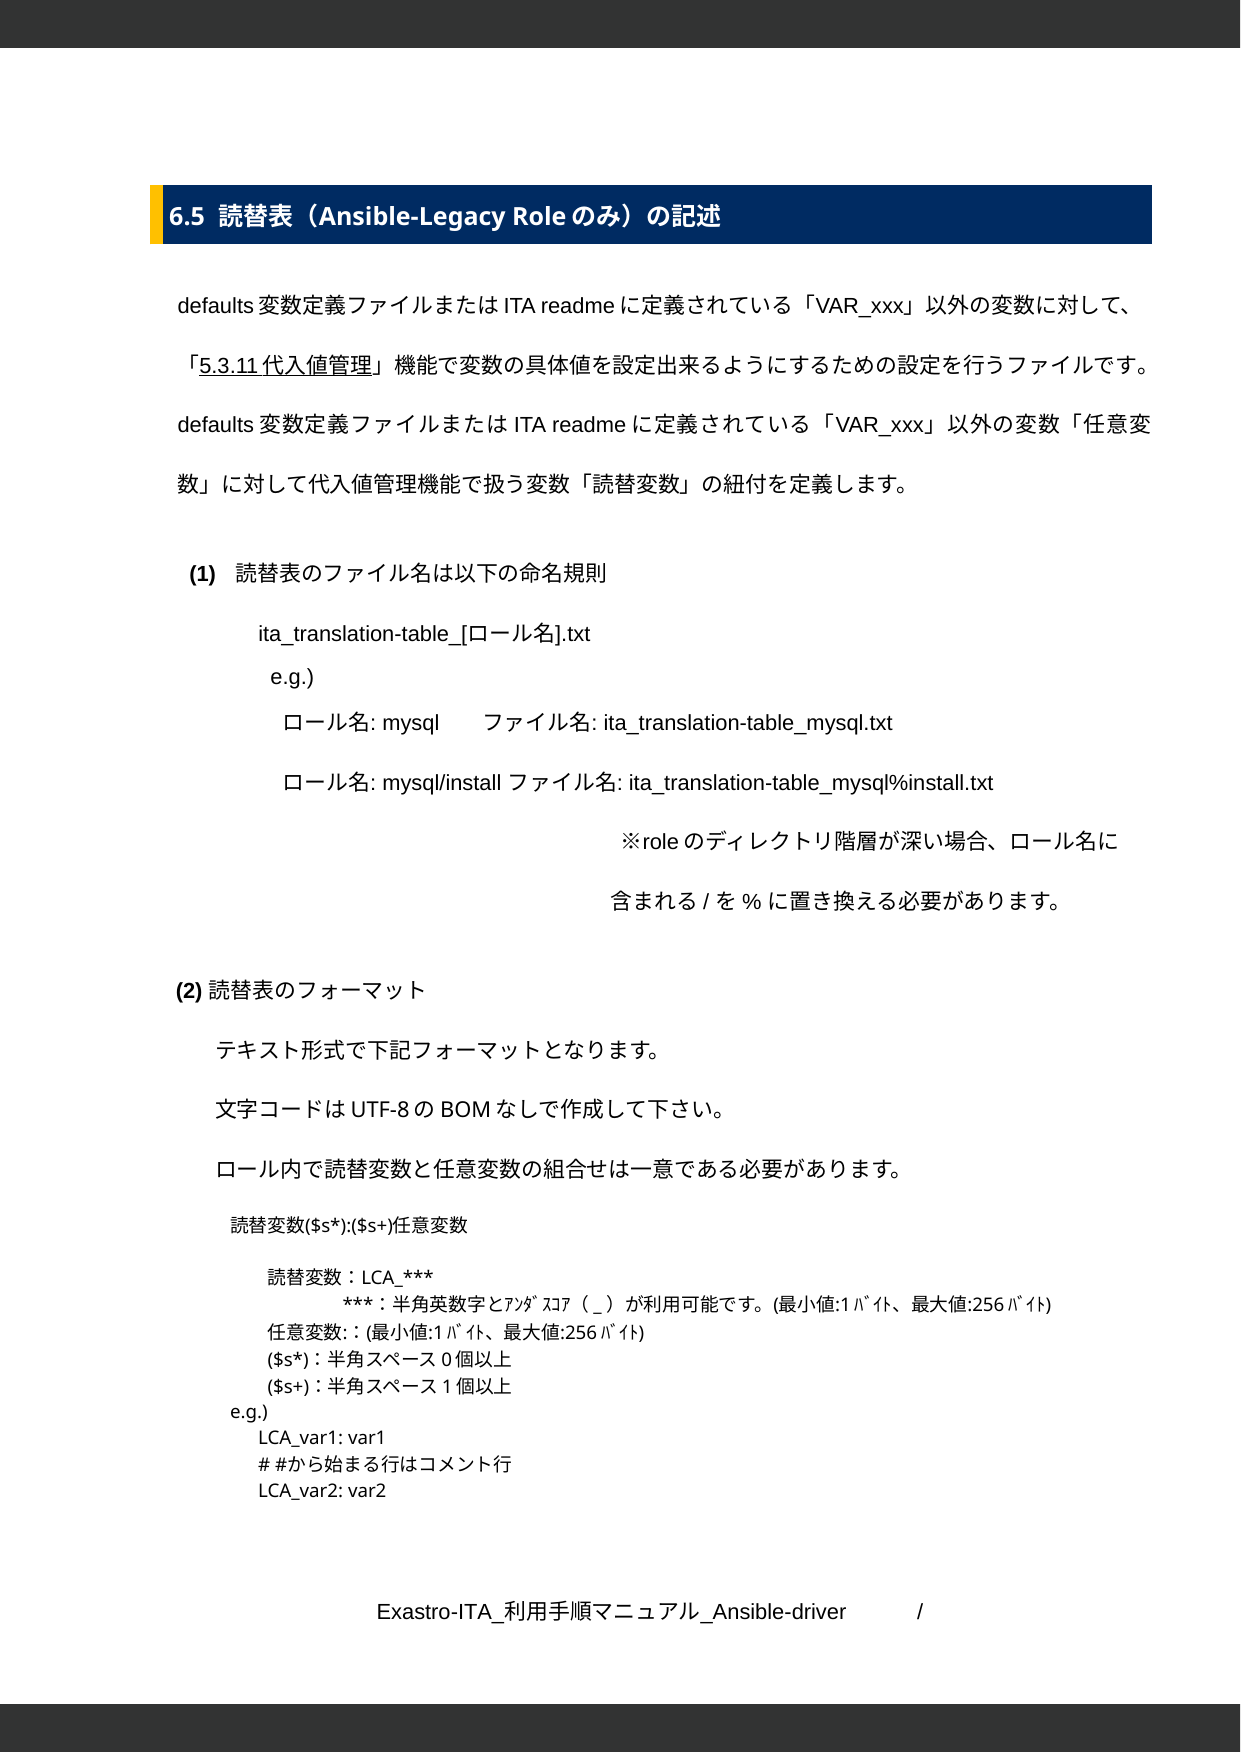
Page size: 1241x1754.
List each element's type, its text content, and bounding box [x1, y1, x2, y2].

list テキスト形式で下記フォーマットとなります。 [215, 1019, 1152, 1078]
list 文字コードはUTF-8のBOMなしで作成して下さい。 [215, 1078, 1152, 1138]
text e.g.) [236, 661, 1152, 691]
picture [0, 1704, 1241, 1752]
list ロール内で読替変数と任意変数の組合せは一意である必要があります。 [215, 1138, 1152, 1198]
subtitle 読替表（Ansible-Legacy Roleのみ）の記述 [163, 185, 1152, 244]
text 含まれる / を % に置き換える必要があります。 [236, 870, 1152, 929]
list 読替表のファイル名は以下の命名規則 [189, 542, 1152, 602]
text 「5.3.11代入値管理」機能で変数の具体値を設定出来るようにするための設定を行うファイルです。 [177, 334, 1152, 393]
list (2) 読替表のフォーマット [148, 959, 1152, 1019]
text ita_translation-table_[ロール名].txt [236, 602, 1152, 661]
picture [0, 0, 1241, 48]
text defaults変数定義ファイルまたはITA readmeに定義されている「VAR_xxx」以外の変数「任意変数」に対して代入値管理機能で扱う変数「読替変数」の紐付を定義します。 [177, 393, 1152, 512]
text defaults変数定義ファイルまたはITA readmeに定義されている「VAR_xxx」以外の変数に対して、 [177, 274, 1152, 334]
text ※roleのディレクトリ階層が深い場合、ロール名に [236, 810, 1152, 870]
text ロール名: mysql/install ファイル名: ita_translation-table_mysql%install.txt [236, 751, 1152, 810]
text ロール名: mysql ファイル名: ita_translation-table_mysql.txt [236, 691, 1152, 751]
